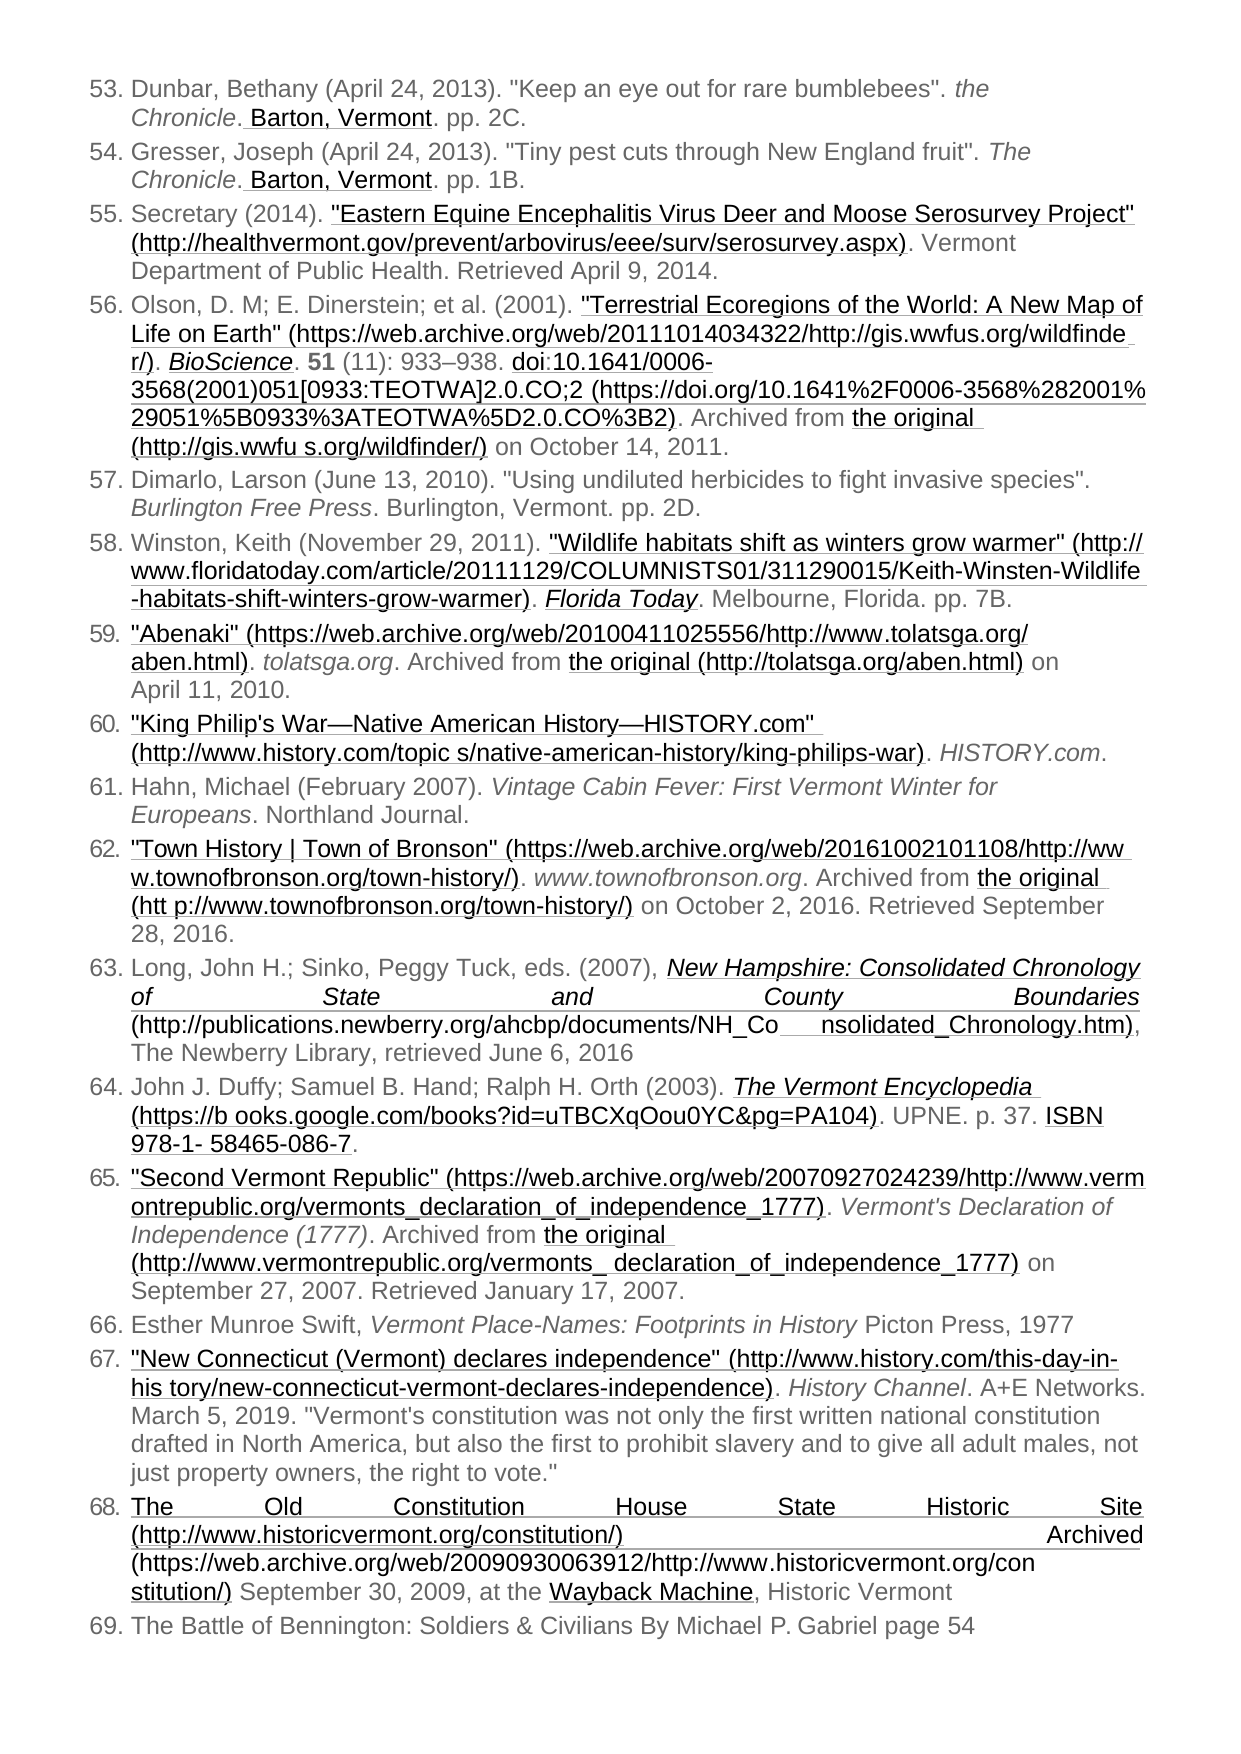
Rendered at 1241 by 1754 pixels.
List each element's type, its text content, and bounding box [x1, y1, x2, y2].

list "Town History | Town of Bronson" (https://web.archive.org/web/20161002101108/http://ww w.townofbronson.org/town-history/). www.townofbronson.org. Archived from the original (htt p://www.townofbronson.org/town-history/) on October 2, 2016. Retrieved September 28, 2016. [89, 835, 1141, 948]
text Burlington Free Press. Burlington, Vermont. pp. 2D. [131, 494, 1178, 523]
list The Battle of Bennington: Soldiers & Civilians By Michael P. Gabriel page 54 [89, 1611, 1178, 1640]
list "Second Vermont Republic" (https://web.archive.org/web/20070927024239/http://www.verm ontrepublic.org/vermonts_declaration_of_independence_1777). Vermont's Declaration of Independence (1777). Archived from the original (http://www.vermontrepublic.org/vermonts_ declaration_of_independence_1777) on September 27, 2007. Retrieved January 17, 2007. [89, 1164, 1149, 1305]
list Secretary (2014). "Eastern Equine Encephalitis Virus Deer and Moose Serosurvey Project" (http://healthvermont.gov/prevent/arbovirus/eee/surv/serosurvey.aspx). Vermont Department of Public Health. Retrieved April 9, 2014. [89, 200, 1136, 285]
list Long, John H.; Sinko, Peggy Tuck, eds. (2007), New Hampshire: Consolidated Chronology of State and County Boundaries (http://publications.newberry.org/ahcbp/documents/NH_Co nsolidated_Chronology.htm), The Newberry Library, retrieved June 6, 2016 [89, 954, 1141, 1067]
list Dimarlo, Larson (June 13, 2010). "Using undiluted herbicides to fight invasive species". [89, 466, 1178, 494]
text -habitats-shift-winters-grow-warmer). Florida Today. Melbourne, Florida. pp. 7B. [131, 585, 1178, 613]
list "King Philip's War—Native American History—HISTORY.com" (http://www.history.com/topic s/native-american-history/king-philips-war). HISTORY.com. [89, 710, 1139, 767]
list John J. Duffy; Samuel B. Hand; Ralph H. Orth (2003). The Vermont Encyclopedia (https://b ooks.google.com/books?id=uTBCXqOou0YC&pg=PA104). UPNE. p. 37. ISBN 978-1- 58465-086-7. [89, 1073, 1137, 1158]
list "New Connecticut (Vermont) declares independence" (http://www.history.com/this-day-in-his tory/new-connecticut-vermont-declares-independence). History Channel. A+E Networks. March 5, 2019. "Vermont's constitution was not only the first written national constitution drafted in North America, but also the first to prohibit slavery and to give all adult males, not just property owners, the right to vote." [89, 1345, 1147, 1486]
list "Abenaki" (https://web.archive.org/web/20100411025556/http://www.tolatsga.org/aben.html). tolatsga.org. Archived from the original (http://tolatsga.org/aben.html) on April 11, 2010. [89, 619, 1096, 704]
list Esther Munroe Swift, Vermont Place-Names: Footprints in History Picton Press, 1977 [89, 1311, 1178, 1339]
list Dunbar, Bethany (April 24, 2013). "Keep an eye out for rare bumblebees". the Chronicle. Barton, Vermont. pp. 2C. [89, 75, 1109, 131]
list Winston, Keith (November 29, 2011). "Wildlife habitats shift as winters grow warmer" (http:// www.floridatoday.com/article/20111129/COLUMNISTS01/311290015/Keith-Winsten-Wildlife [89, 529, 1147, 585]
list The Old Constitution House State Historic Site (http://www.historicvermont.org/constitution/) Archived (https://web.archive.org/web/20090930063912/http://www.historicvermont.org/con stitution/) September 30, 2009, at the Wayback Machine, Historic Vermont [89, 1492, 1144, 1605]
list Gresser, Joseph (April 24, 2013). "Tiny pest cuts through New England fruit". The Chronicle. Barton, Vermont. pp. 1B. [89, 138, 1149, 194]
list Hahn, Michael (February 2007). Vintage Cabin Fever: First Vermont Winter for Europeans. Northland Journal. [89, 773, 1132, 829]
list Olson, D. M; E. Dinerstein; et al. (2001). "Terrestrial Ecoregions of the World: A New Map of Life on Earth" (https://web.archive.org/web/20111014034322/http://gis.wwfus.org/wildfinde r/). BioScience. 51 (11): 933–938. doi:10.1641/0006- 3568(2001)051[0933:TEOTWA]2.0.CO;2 (https://doi.org/10.1641%2F0006-3568%282001% 29051%5B0933%3ATEOTWA%5D2.0.CO%3B2). Archived from the original (http://gis.wwfu s.org/wildfinder/) on October 14, 2011. [89, 291, 1147, 460]
